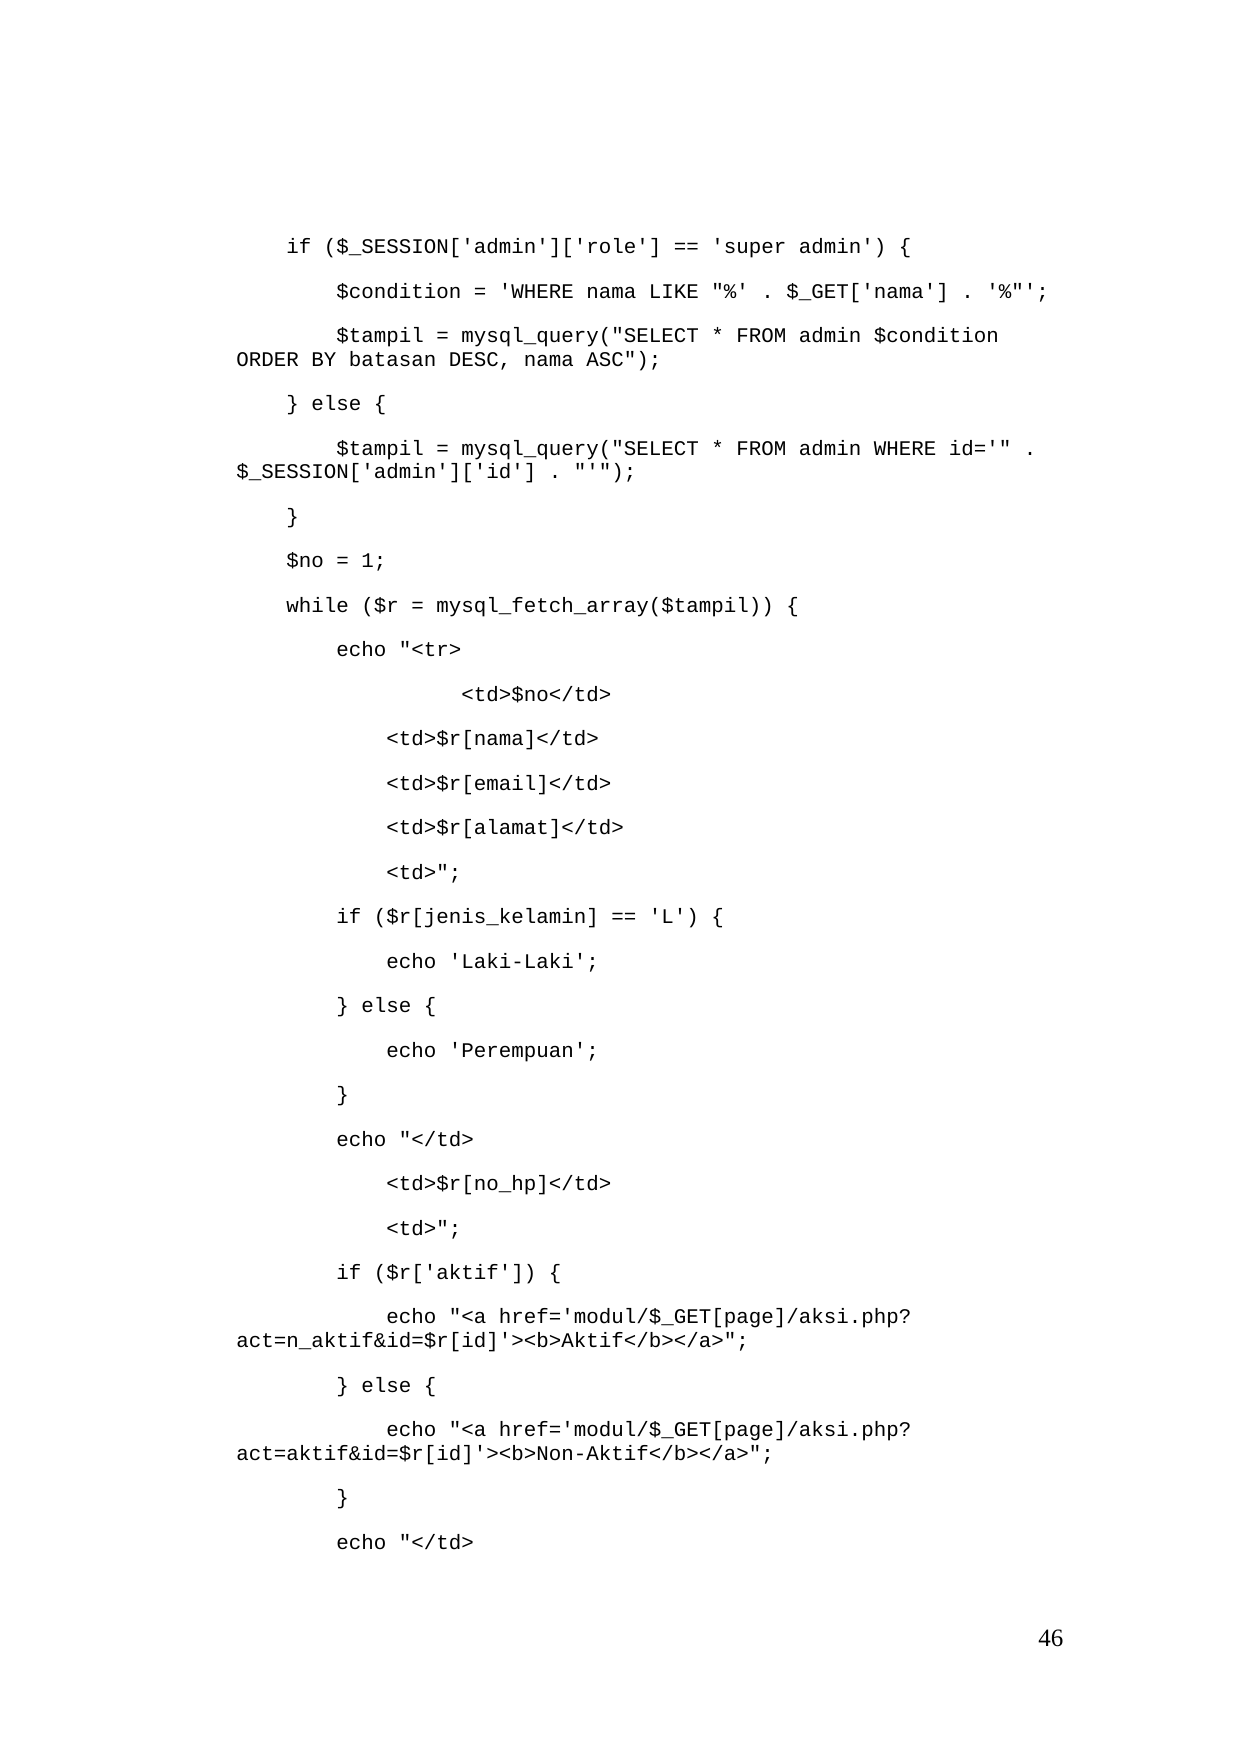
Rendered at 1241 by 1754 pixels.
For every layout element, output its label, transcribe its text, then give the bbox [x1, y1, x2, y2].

text $no = 1; [236, 550, 1063, 574]
text $condition = 'WHERE nama LIKE "%' . $_GET['nama'] . '%"'; [236, 281, 1063, 304]
text echo "<a href='modul/$_GET[page]/aksi.php?act=n_aktif&id=$r[id]'><b>Aktif</b></a>"; [236, 1307, 1063, 1354]
text } [236, 506, 1063, 529]
text if ($r['aktif']) { [236, 1262, 1063, 1286]
text <td>"; [236, 862, 1063, 885]
text echo "<tr> [236, 639, 1063, 663]
text $tampil = mysql_query("SELECT * FROM admin $condition ORDER BY batasan DESC, nama ASC"); [236, 325, 1063, 372]
text } else { [236, 393, 1063, 417]
text if ($r[jenis_kelamin] == 'L') { [236, 906, 1063, 930]
text <td>$r[alamat]</td> [236, 817, 1063, 841]
text <td>$r[no_hp]</td> [236, 1173, 1063, 1197]
text <td>$r[nama]</td> [236, 728, 1063, 752]
text <td>$r[email]</td> [236, 773, 1063, 796]
text echo "</td> [236, 1129, 1063, 1152]
text } else { [236, 995, 1063, 1019]
text echo "</td> [236, 1532, 1063, 1555]
text if ($_SESSION['admin']['role'] == 'super admin') { [236, 236, 1063, 260]
text echo "<a href='modul/$_GET[page]/aksi.php?act=aktif&id=$r[id]'><b>Non-Aktif</b></a>"; [236, 1419, 1063, 1466]
text } else { [236, 1375, 1063, 1398]
text echo 'Laki-Laki'; [236, 951, 1063, 974]
text <td>"; [236, 1218, 1063, 1241]
text } [236, 1487, 1063, 1511]
text <td>$no</td> [236, 684, 1063, 707]
text while ($r = mysql_fetch_array($tampil)) { [236, 595, 1063, 618]
text $tampil = mysql_query("SELECT * FROM admin WHERE id='" . $_SESSION['admin']['id'] . "'"); [236, 438, 1063, 485]
text } [236, 1084, 1063, 1108]
text echo 'Perempuan'; [236, 1040, 1063, 1063]
